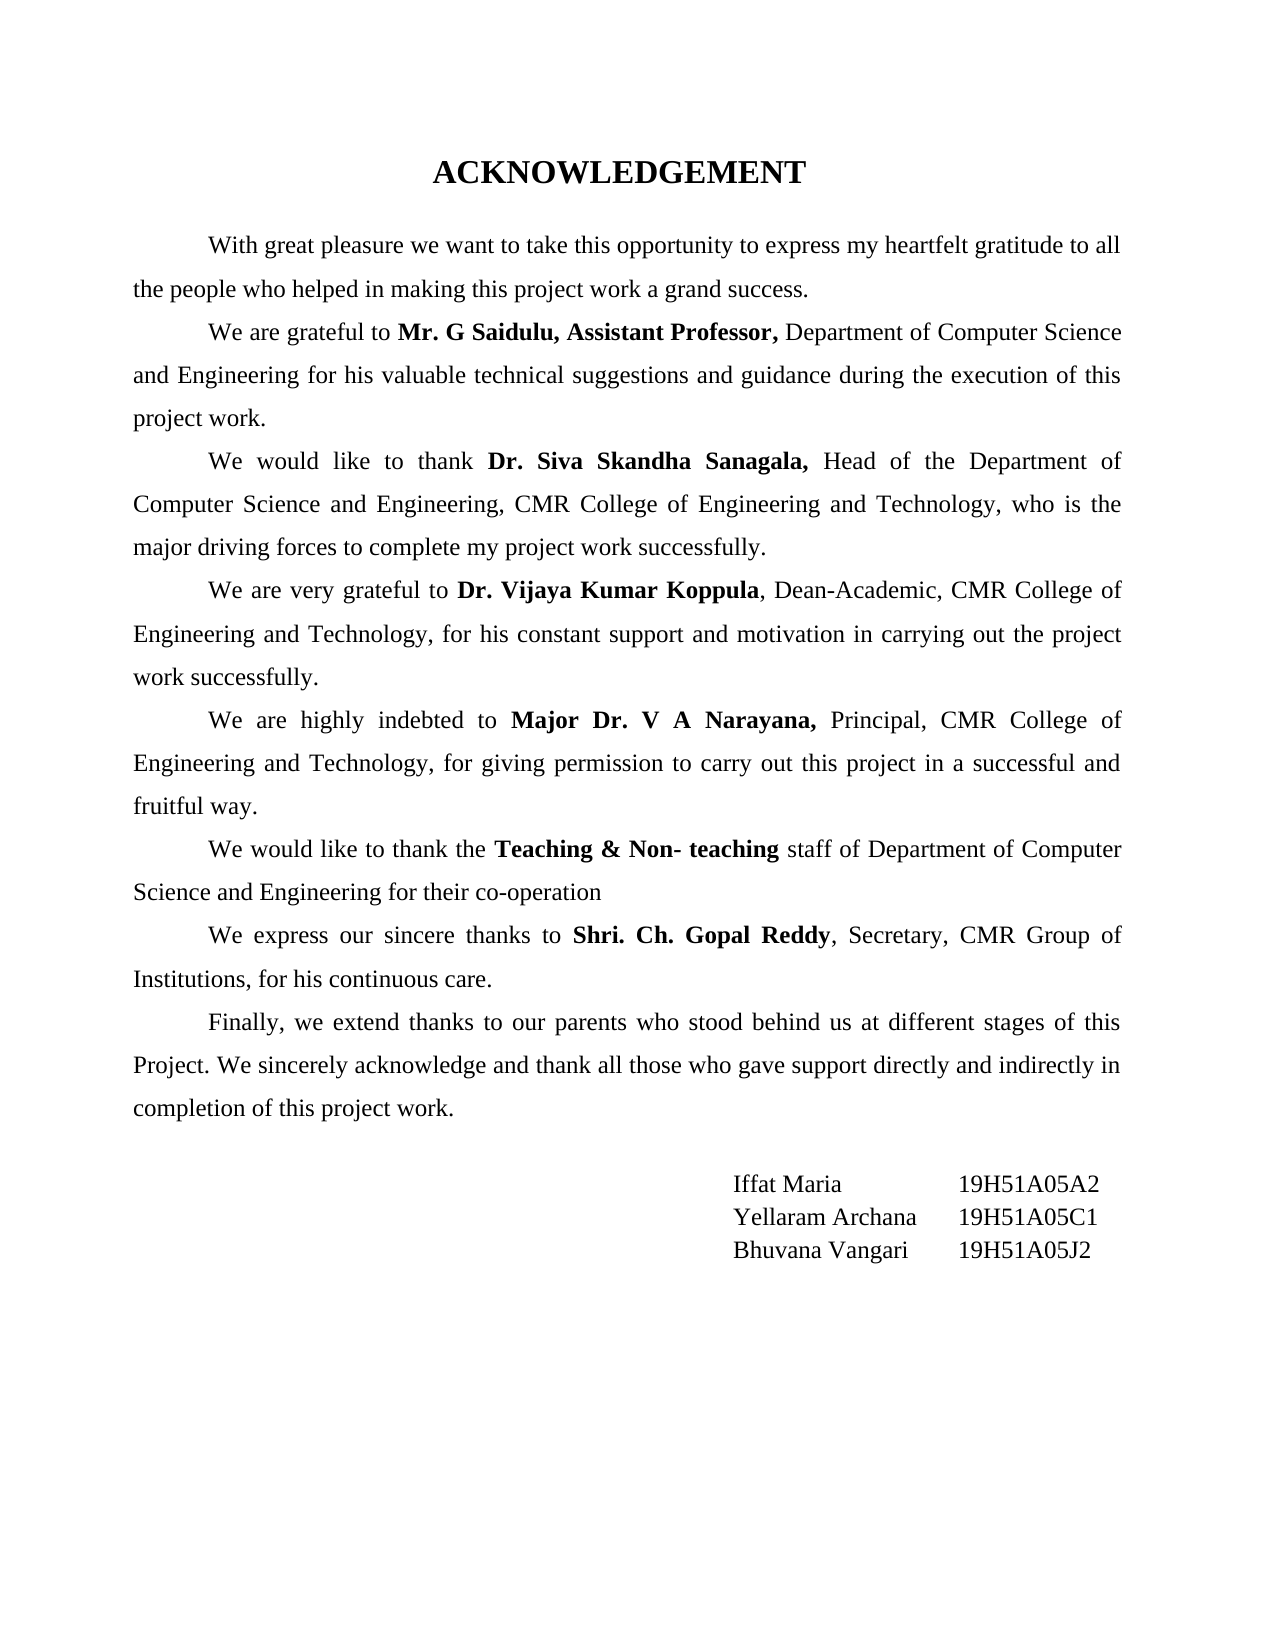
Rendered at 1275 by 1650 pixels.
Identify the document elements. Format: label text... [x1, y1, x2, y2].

text We would like to thank the Teaching & Non- teaching staff of Department of Computer Science and Engineering for their co-operation [133, 834, 1122, 906]
subtitle ACKNOWLEDGEMENT [241, 153, 964, 191]
text Iffat Maria 19H51A05A2 [658, 1169, 1122, 1198]
text We express our sincere thanks to Shri. Ch. Gopal Reddy, Secretary, CMR Group of Institutions, for his continuous care. [133, 921, 1122, 992]
text We are very grateful to Dr. Vijaya Kumar Koppula, Dean-Academic, CMR College of Engineering and Technology, for his constant support and motivation in carrying out the project work successfully. [133, 576, 1122, 691]
text With great pleasure we want to take this opportunity to express my heartfelt gratitude to all the people who helped in making this project work a grand success. [133, 231, 1122, 302]
text Finally, we extend thanks to our parents who stood behind us at different stages of this Project. We sincerely acknowledge and thank all those who gave support directly and indirectly in completion of this project work. [133, 1007, 1122, 1122]
text We are grateful to Mr. G Saidulu, Assistant Professor, Department of Computer Science and Engineering for his valuable technical suggestions and guidance during the execution of this project work. [133, 317, 1122, 432]
text We would like to thank Dr. Siva Skandha Sanagala, Head of the Department of Computer Science and Engineering, CMR College of Engineering and Technology, who is the major driving forces to complete my project work successfully. [133, 446, 1122, 561]
text Yellaram Archana 19H51A05C1 [658, 1202, 1122, 1231]
text Bhuvana Vangari 19H51A05J2 [658, 1235, 1122, 1264]
text We are highly indebted to Major Dr. V A Narayana, Principal, CMR College of Engineering and Technology, for giving permission to carry out this project in a successful and fruitful way. [133, 705, 1122, 820]
